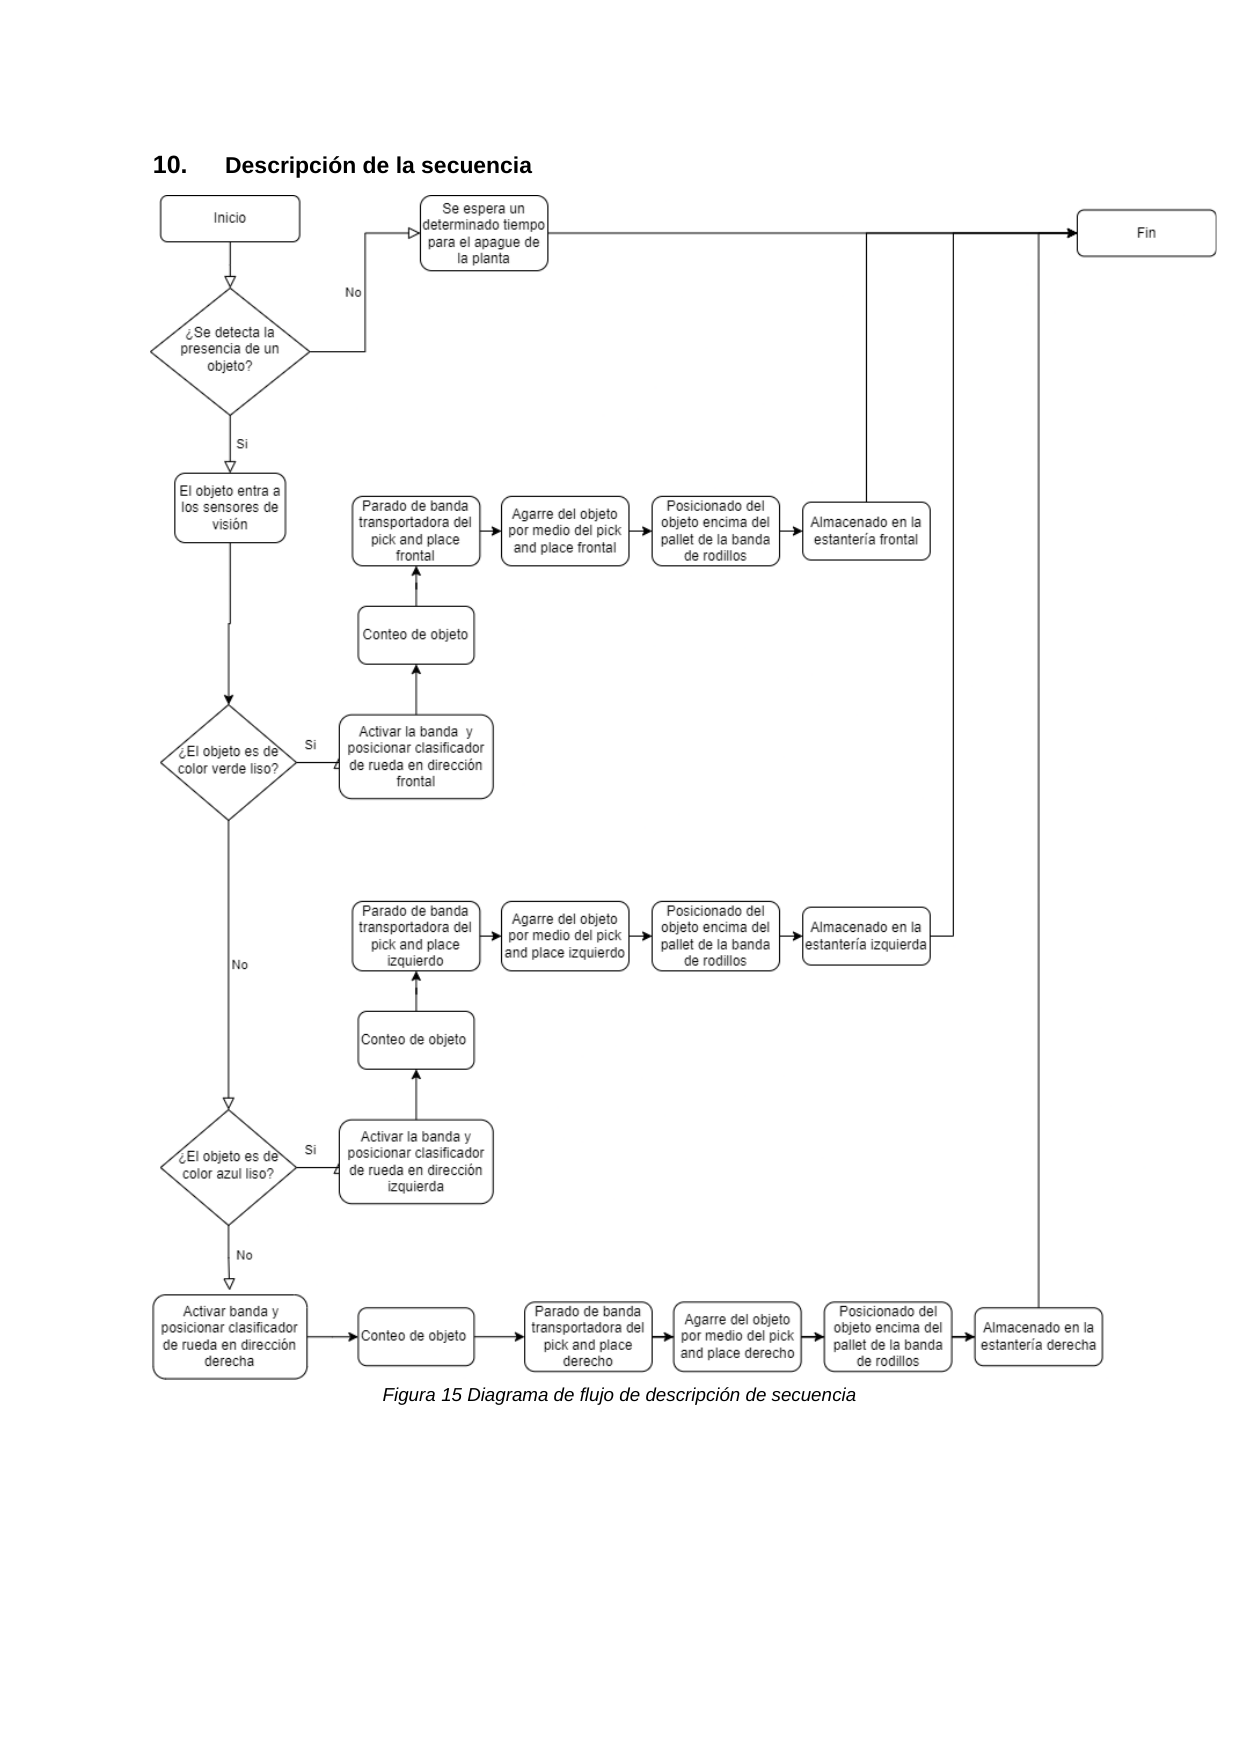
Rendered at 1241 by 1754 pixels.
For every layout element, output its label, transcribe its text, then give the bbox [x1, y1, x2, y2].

picture [150, 195, 1217, 1380]
text Figura 15 Diagrama de flujo de descripción de secuencia [150, 1383, 1090, 1405]
subtitle Descripción de la secuencia [187, 150, 1090, 179]
